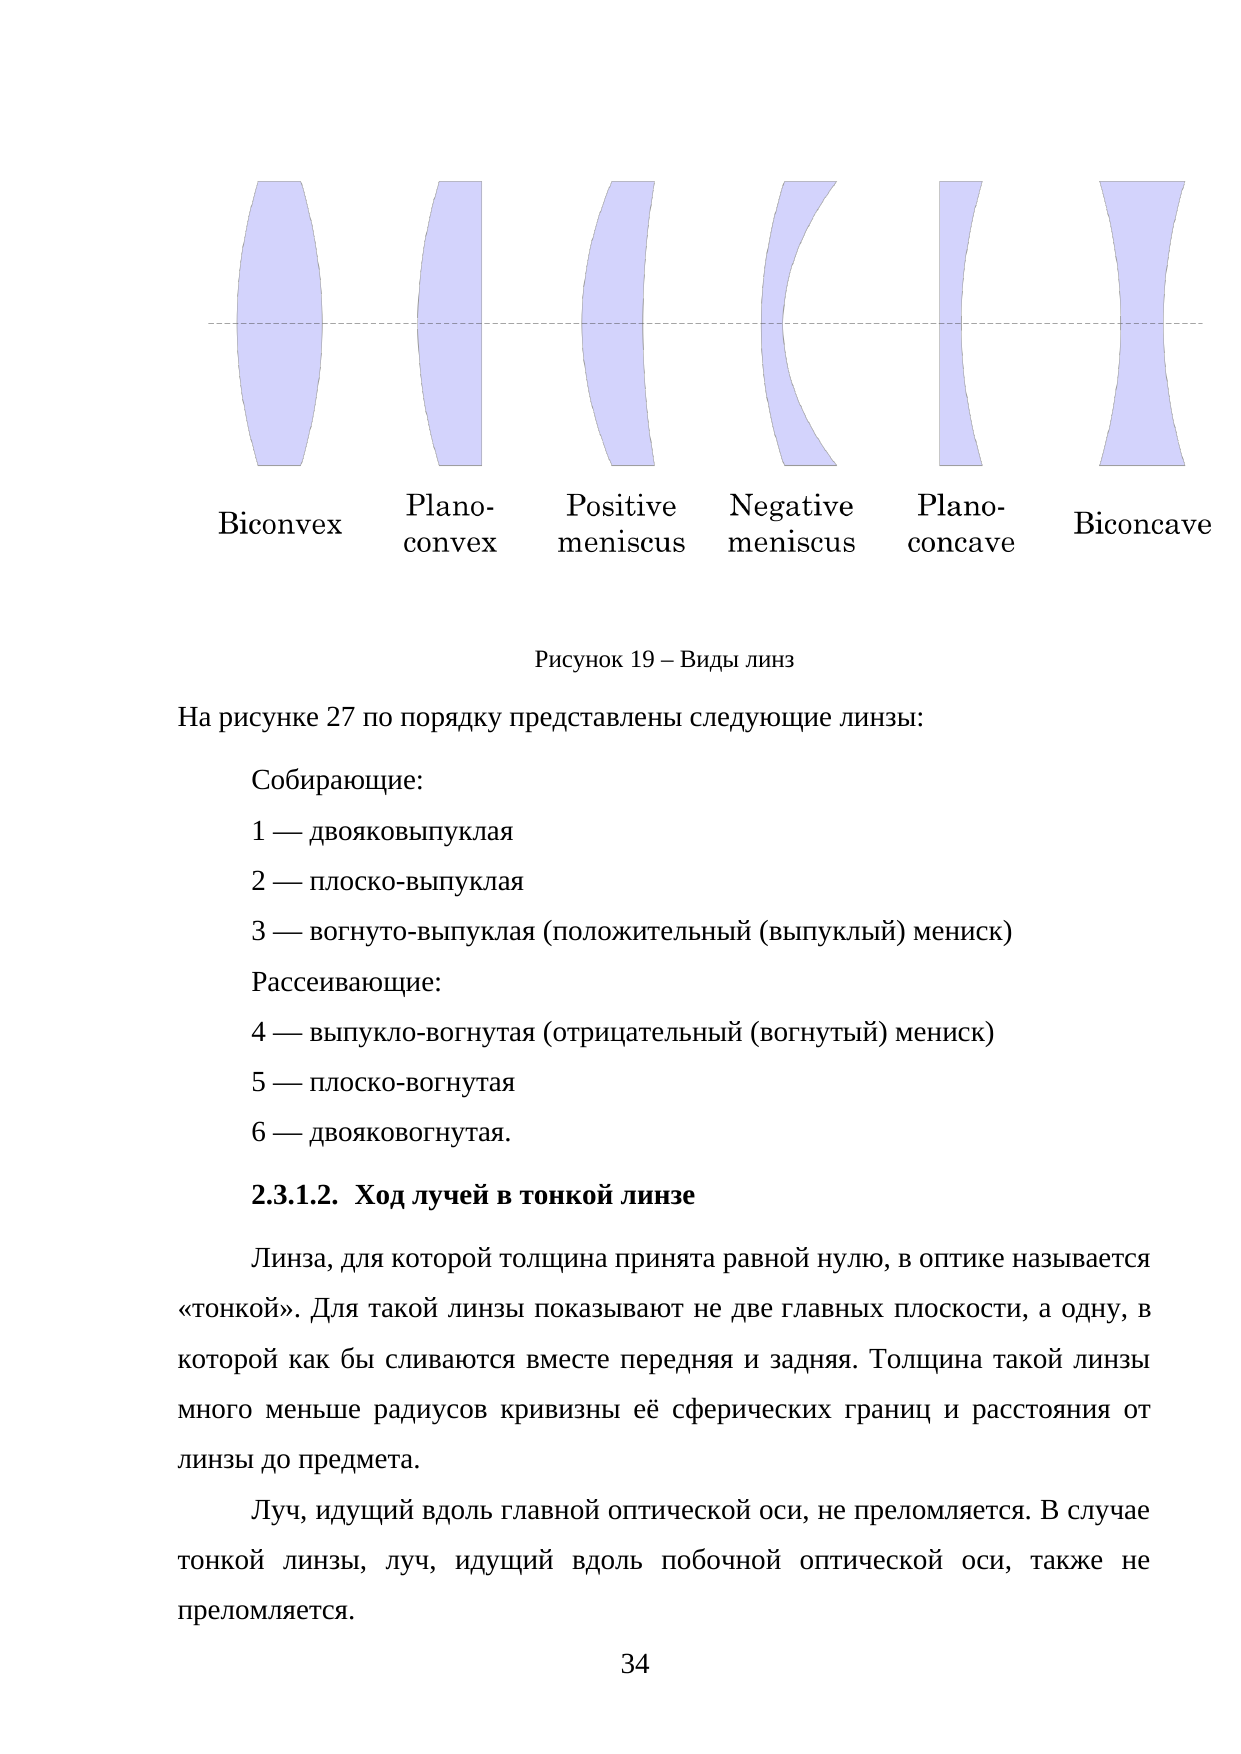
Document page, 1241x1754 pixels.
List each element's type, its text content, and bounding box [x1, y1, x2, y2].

text Луч, идущий вдоль главной оптической оси, не преломляется. В случае тонкой линзы, луч, идущий вдоль побочной оптической оси, также не преломляется. [177, 1492, 1152, 1626]
text 6 — двояковогнутая. [177, 1114, 1152, 1148]
text Собирающие: [177, 762, 1152, 796]
text 4 — выпукло-вогнутая (отрицательный (вогнутый) мениск) [177, 1014, 1152, 1047]
text 3 — вогнуто-выпуклая (положительный (выпуклый) мениск) [177, 913, 1152, 947]
text 2 — плоско-выпуклая [177, 863, 1152, 897]
list Ход лучей в тонкой линзе [177, 1177, 1152, 1211]
picture [177, 118, 1241, 615]
text Рассеивающие: [177, 964, 1152, 997]
text 1 — двояковыпуклая [177, 813, 1152, 846]
text 5 — плоско-вогнутая [177, 1064, 1152, 1098]
text Линза, для которой толщина принята равной нулю, в оптике называется «тонкой». Для такой линзы показывают не две главных плоскости, а одну, в которой как бы сливаются вместе передняя и задняя. Толщина такой линзы много меньше радиусов кривизны её сферических границ и расстояния от линзы до предмета. [177, 1240, 1152, 1475]
text На рисунке 27 по порядку представлены следующие линзы: [177, 699, 1152, 733]
